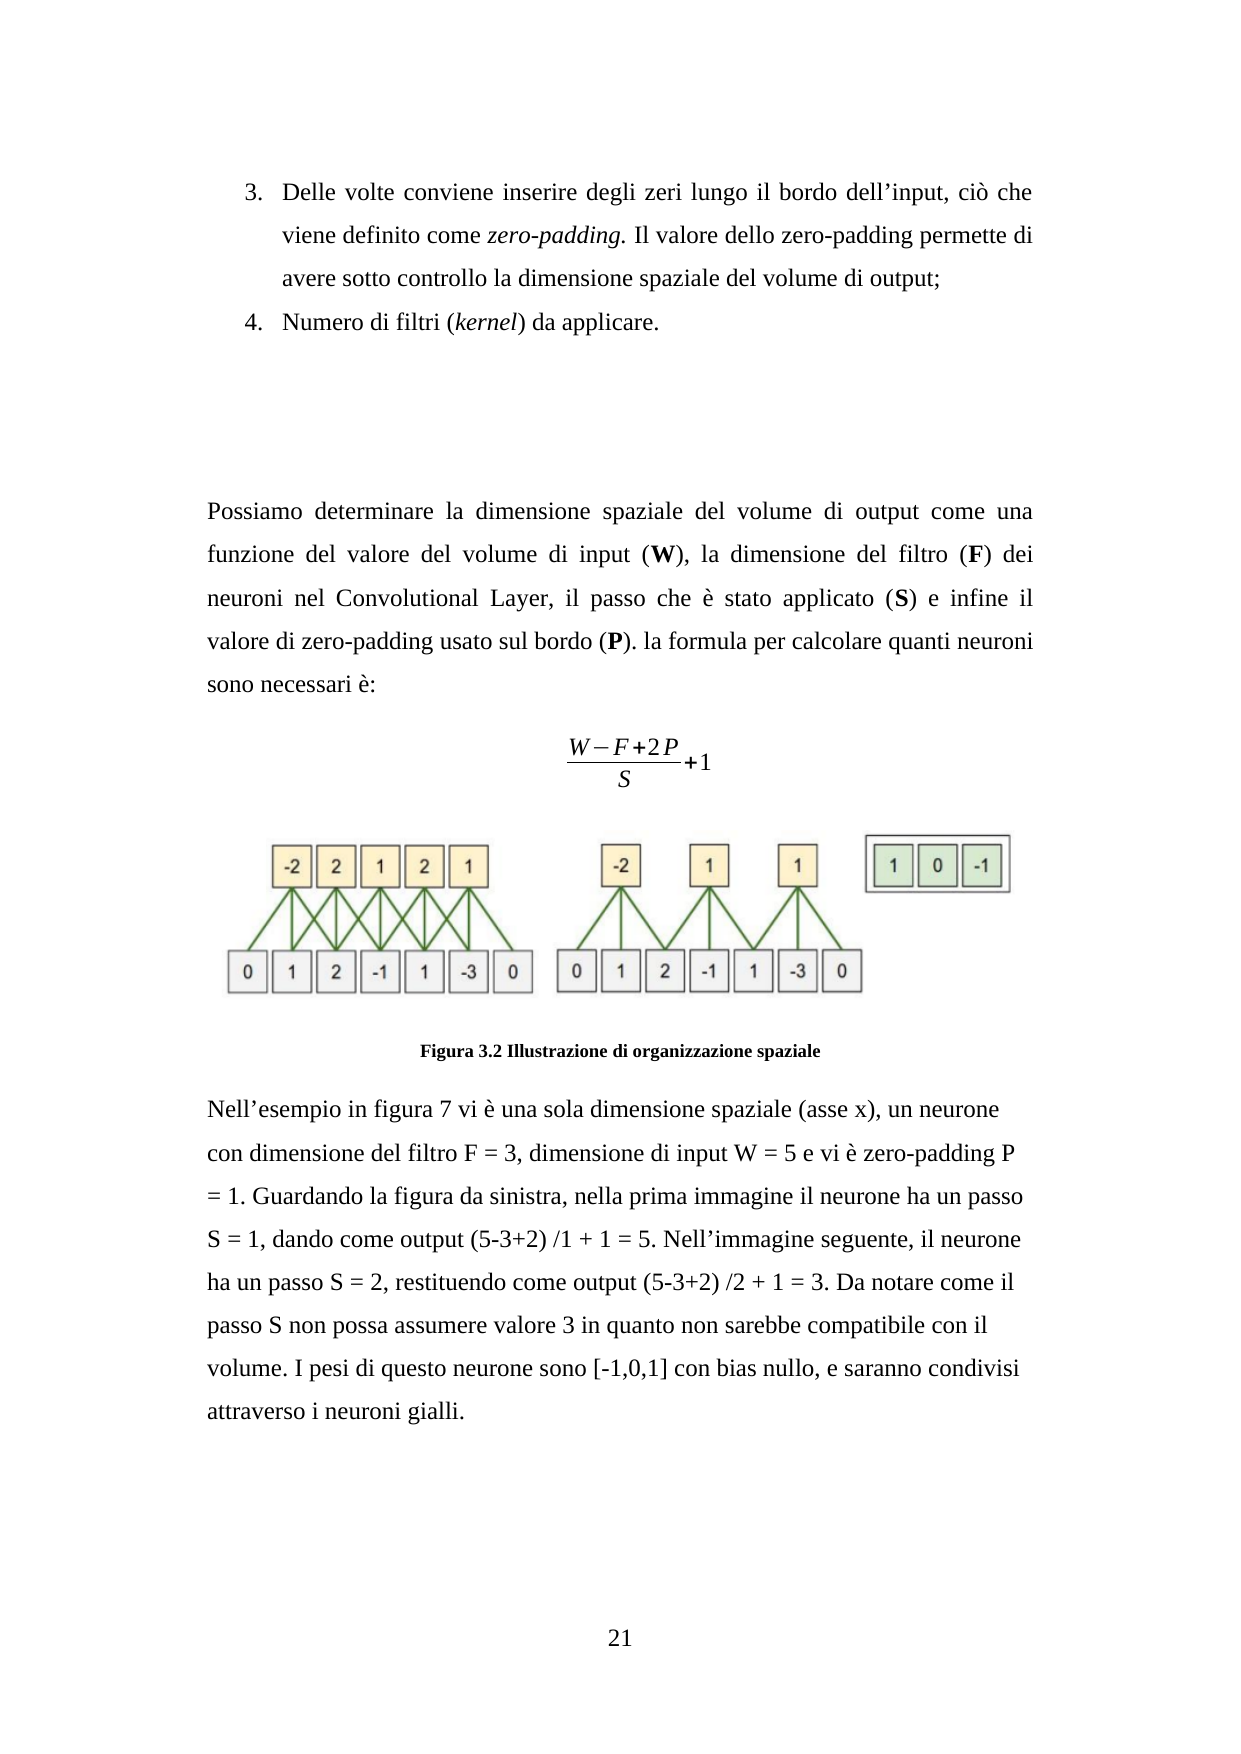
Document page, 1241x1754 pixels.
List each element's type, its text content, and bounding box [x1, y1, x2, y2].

text Possiamo determinare la dimensione spaziale del volume di output come una funzione del valore del volume di input (W), la dimensione del filtro (F) dei neuroni nel Convolutional Layer, il passo che è stato applicato (S) e infine il valore di zero-padding usato sul bordo (P). la formula per calcolare quanti neuroni sono necessari è: [207, 496, 1033, 698]
list Numero di filtri (kernel) da applicare. [244, 307, 1033, 335]
text Nell’esempio in figura 7 vi è una sola dimensione spaziale (asse x), un neurone con dimensione del filtro F = 3, dimensione di input W = 5 e vi è zero-padding P = 1. Guardando la figura da sinistra, nella prima immagine il neurone ha un passo S = 1, dando come output (5-3+2) /1 + 1 = 5. Nell’immagine seguente, il neurone ha un passo S = 2, restituendo come output (5-3+2) /2 + 1 = 3. Da notare come il passo S non possa assumere valore 3 in quanto non sarebbe compatibile con il volume. I pesi di questo neurone sono [-1,0,1] con bias nullo, e saranno condivisi attraverso i neuroni gialli. [207, 1094, 1033, 1425]
picture [214, 829, 1026, 1004]
text Figura 3.2 Illustrazione di organizzazione spaziale [207, 1040, 1033, 1062]
list Delle volte conviene inserire degli zeri lungo il bordo dell’input, ciò che viene definito come zero-padding. Il valore dello zero-padding permette di avere sotto controllo la dimensione spaziale del volume di output; [244, 177, 1033, 292]
